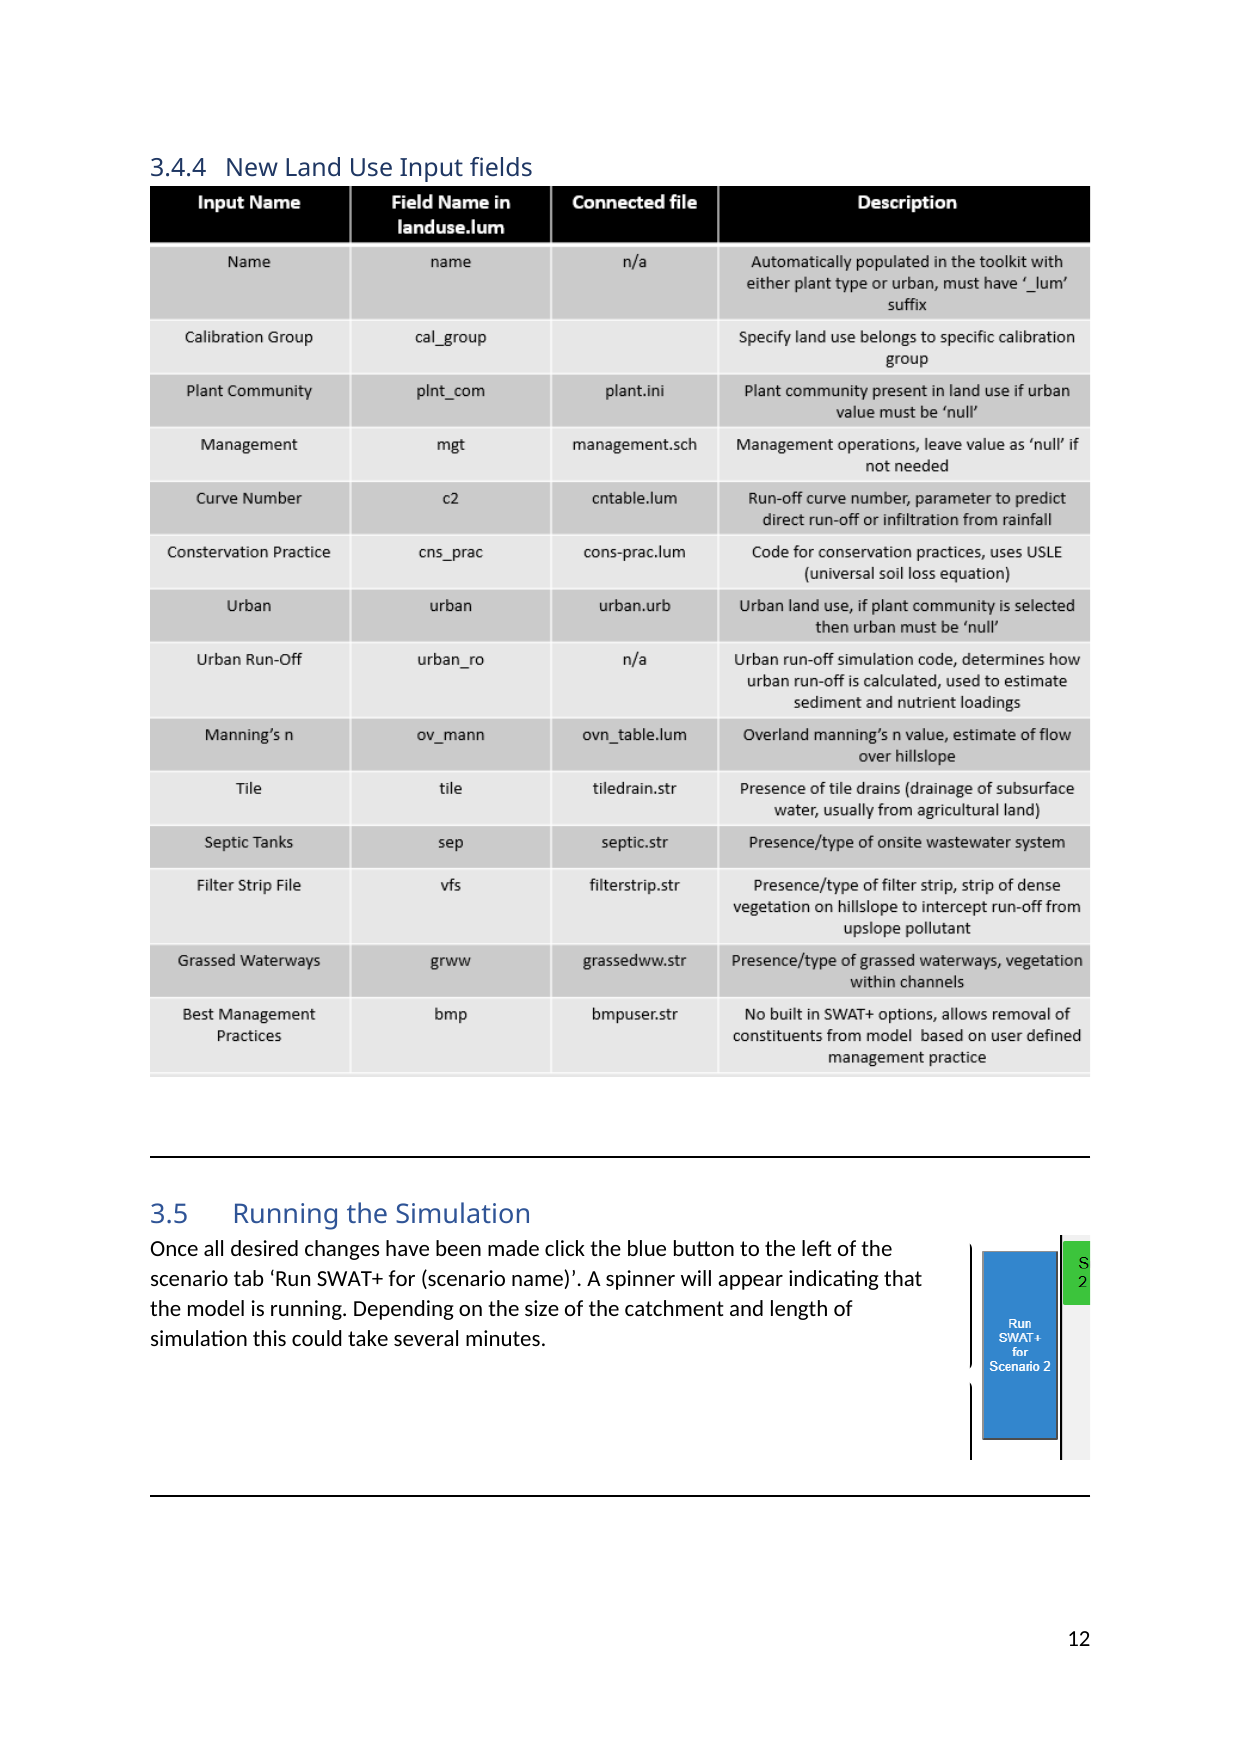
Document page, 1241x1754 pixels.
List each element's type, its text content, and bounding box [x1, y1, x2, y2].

subtitle New Land Use Input fields [150, 150, 1090, 184]
text Once all desired changes have been made click the blue button to the left of the scenario tab ‘Run SWAT+ for (scenario name)’. A spinner will appear indicating that the model is running. Depending on the size of the catchment and length of simulation this could take several minutes. [150, 1234, 1090, 1353]
picture [150, 186, 1091, 1077]
picture [969, 1235, 1091, 1460]
subtitle Running the Simulation [150, 1194, 1090, 1231]
